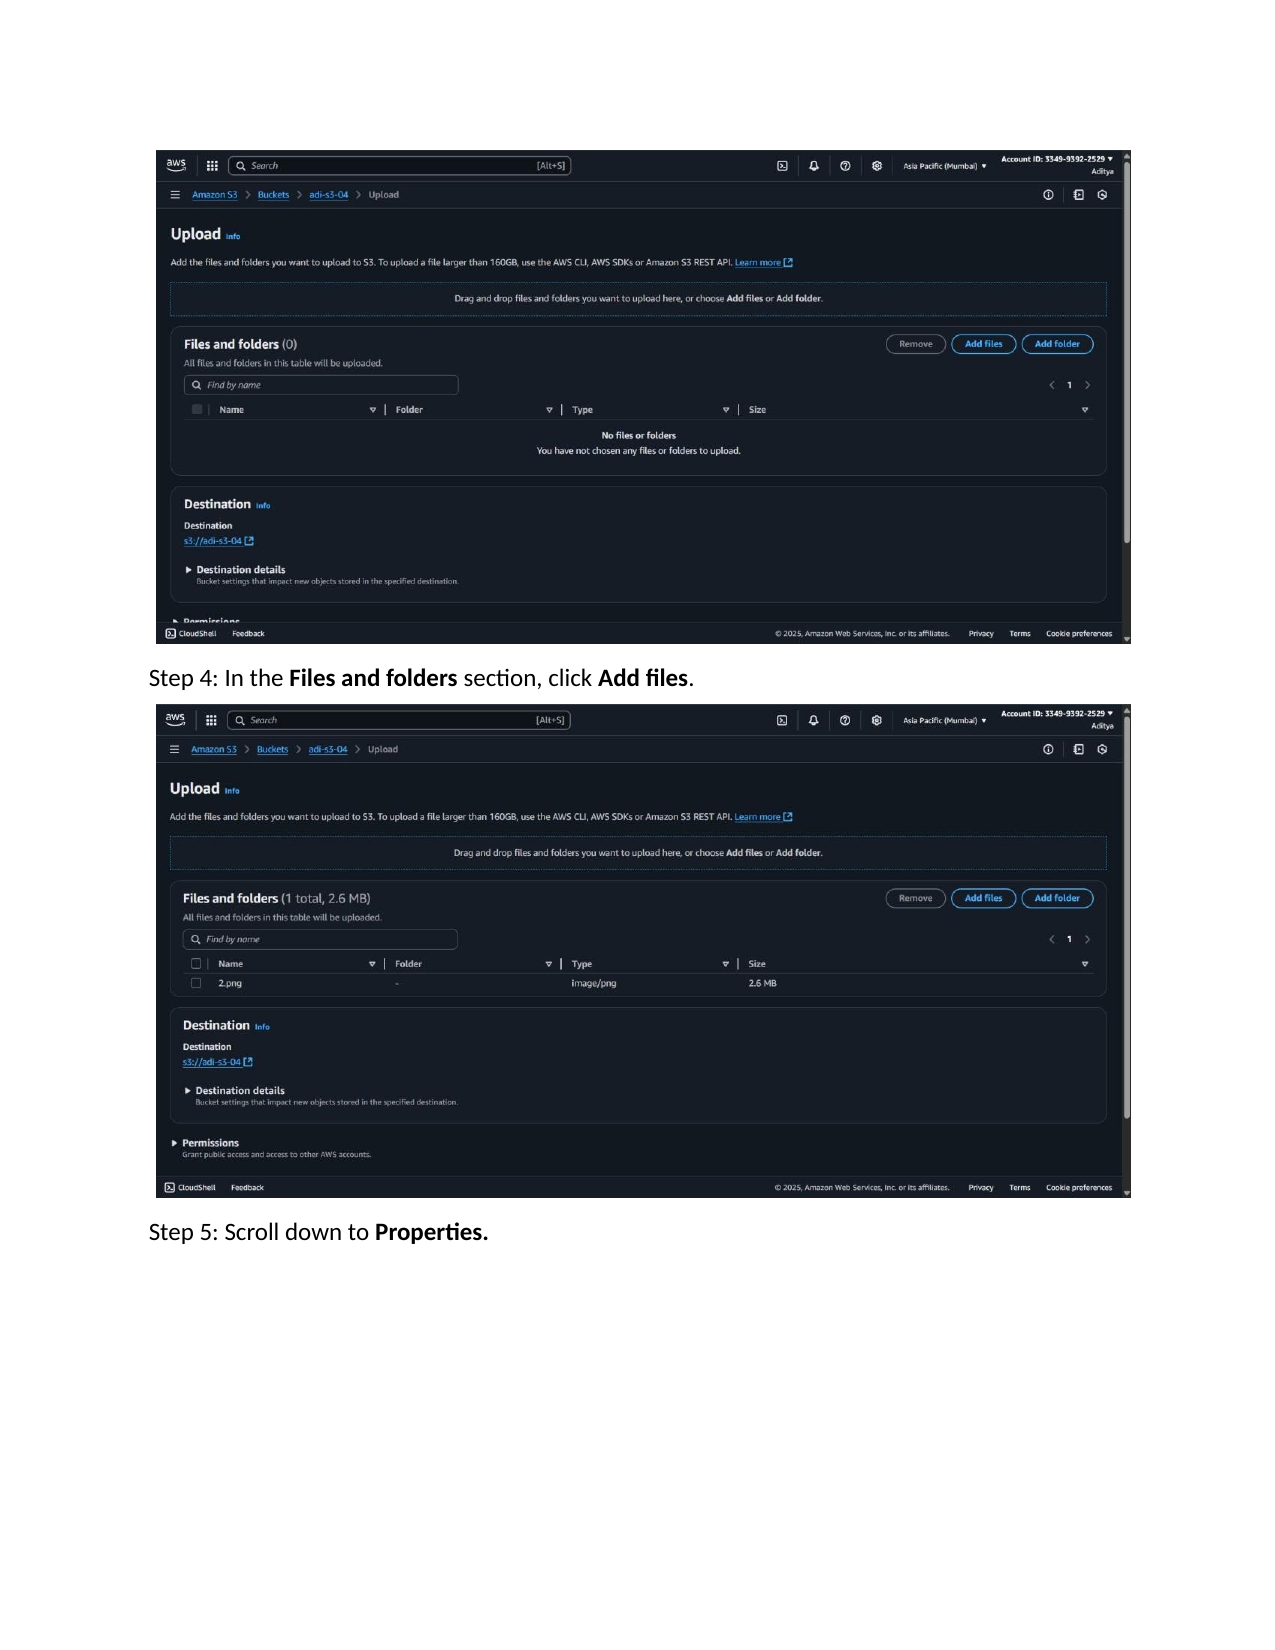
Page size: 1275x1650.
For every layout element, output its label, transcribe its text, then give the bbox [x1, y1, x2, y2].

text Step 4: In the Files and folders section, click Add files. [148, 662, 1127, 692]
picture [156, 150, 1131, 644]
picture [156, 704, 1131, 1198]
text Step 5: Scroll down to Properties. [148, 1216, 1127, 1246]
